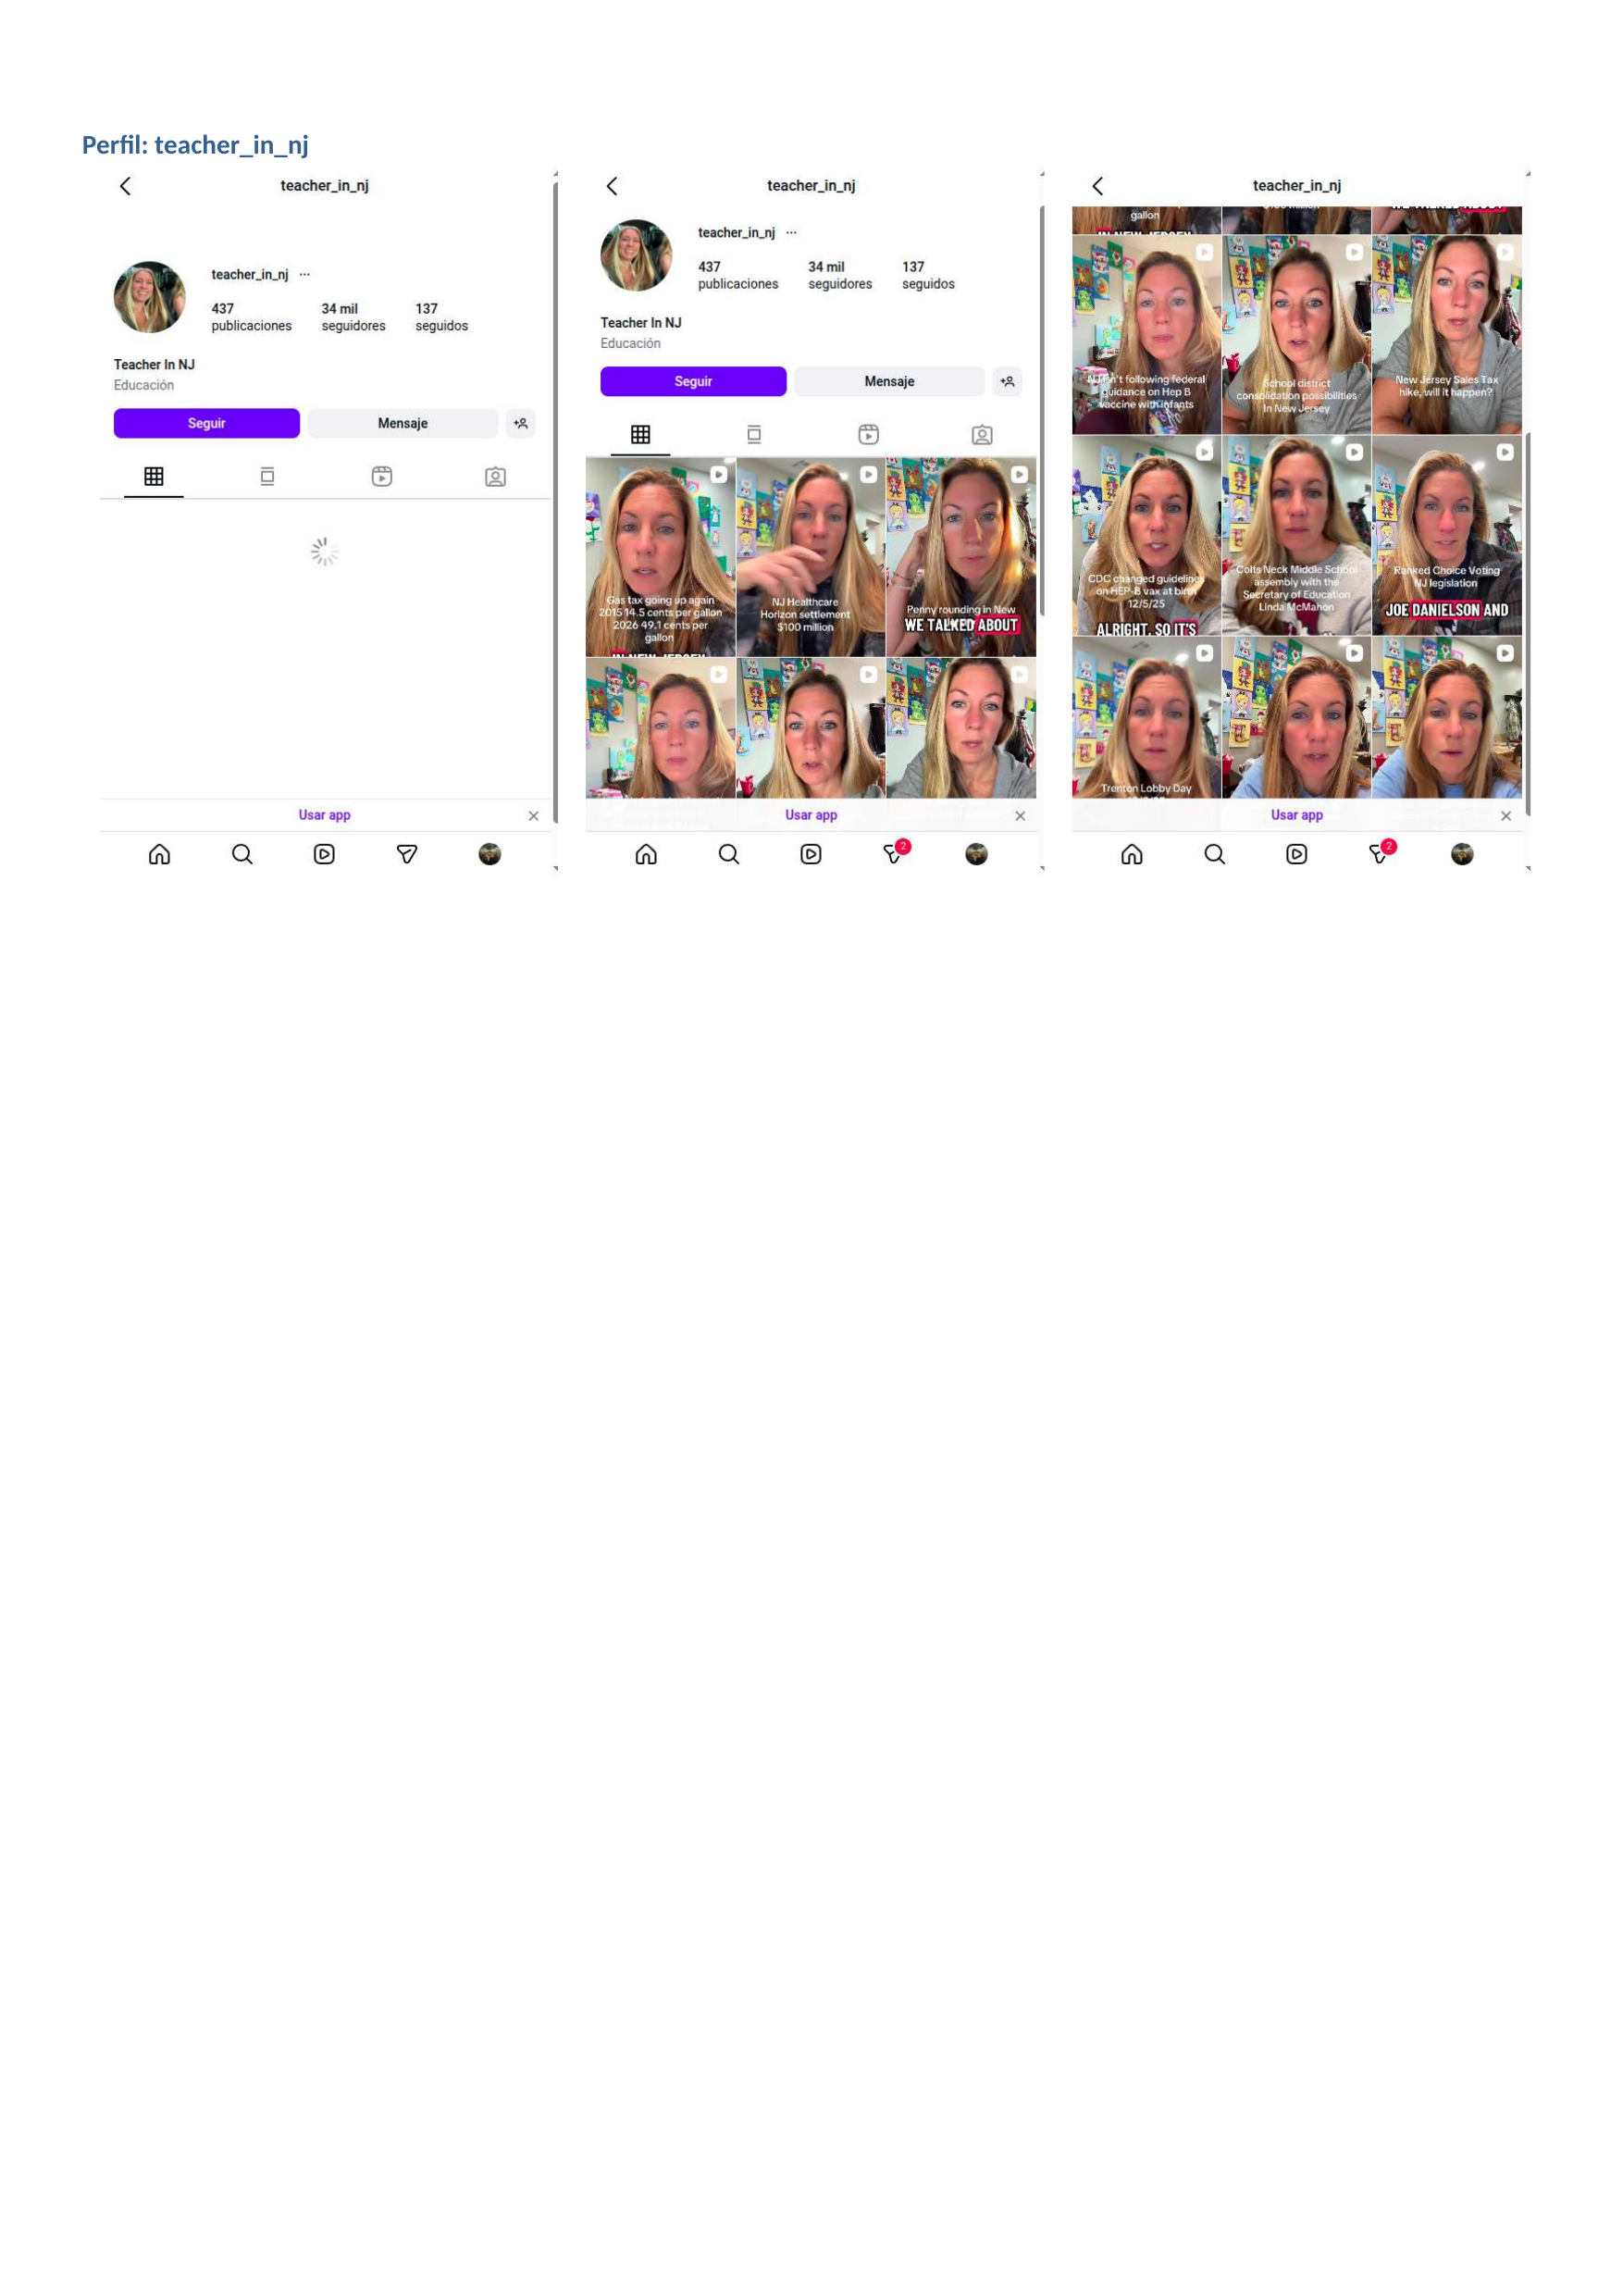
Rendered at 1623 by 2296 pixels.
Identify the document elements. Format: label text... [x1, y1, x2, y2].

table_header [1045, 167, 1530, 900]
picture [99, 166, 558, 877]
picture [586, 166, 1045, 877]
picture [1072, 166, 1531, 877]
table_header [71, 167, 558, 900]
table_header [558, 167, 1044, 900]
subtitle Perfil: teacher_in_nj [81, 128, 1541, 161]
